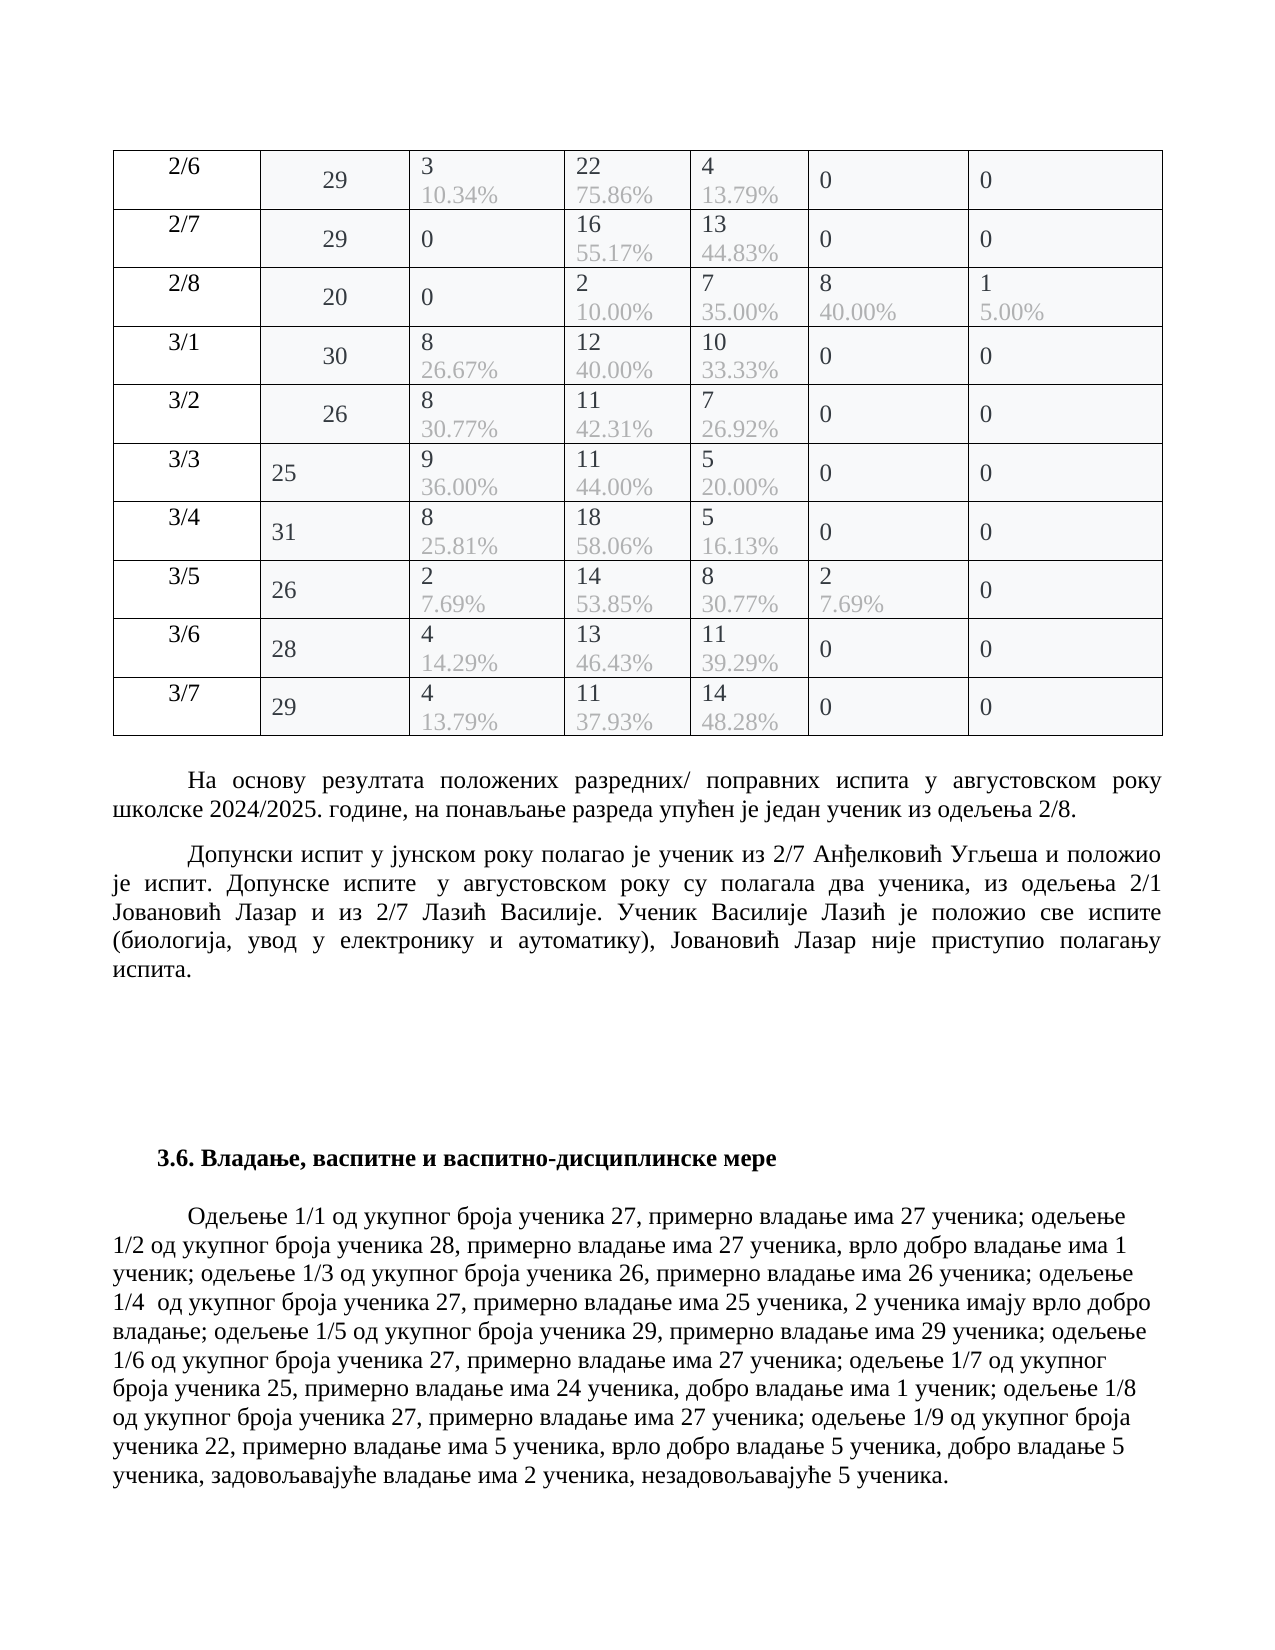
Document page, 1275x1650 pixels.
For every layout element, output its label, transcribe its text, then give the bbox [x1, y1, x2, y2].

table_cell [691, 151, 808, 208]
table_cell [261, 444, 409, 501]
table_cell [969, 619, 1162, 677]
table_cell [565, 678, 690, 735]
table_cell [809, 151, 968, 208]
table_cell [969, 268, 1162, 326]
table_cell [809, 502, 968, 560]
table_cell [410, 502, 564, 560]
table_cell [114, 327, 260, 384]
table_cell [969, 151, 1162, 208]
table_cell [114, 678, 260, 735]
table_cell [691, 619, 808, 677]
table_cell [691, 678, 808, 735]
subtitle Владање, васпитне и васпитно-дисциплинске мере [157, 1143, 1162, 1172]
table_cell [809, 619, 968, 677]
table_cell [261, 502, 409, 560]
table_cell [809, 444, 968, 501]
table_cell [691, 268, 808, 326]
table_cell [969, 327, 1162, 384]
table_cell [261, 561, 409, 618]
text Одељење 1/1 од укупног броја ученика 27, примерно владање има 27 ученика; одељење 1/2 од укупног броја ученика 28, примерно владање има 27 ученика, врло добро владање има 1 ученик; одељење 1/3 од укупног броја ученика 26, примерно владање има 26 ученика; одељење 1/4 од укупног броја ученика 27, примерно владање има 25 ученика, 2 ученика имају врло добро владање; одељење 1/5 од укупног броја ученика 29, примерно владање има 29 ученика; одељење 1/6 од укупног броја ученика 27, примерно владање има 27 ученика; одељење 1/7 од укупног броја ученика 25, примерно владање има 24 ученика, добро владање има 1 ученик; одељење 1/8 од укупног броја ученика 27, примерно владање има 27 ученика; одељење 1/9 од укупног броја ученика 22, примерно владање има 5 ученика, врло добро владање 5 ученика, добро владање 5 ученика, задовољавајуће владање има 2 ученика, незадовољавајуће 5 ученика. [112, 1201, 1162, 1488]
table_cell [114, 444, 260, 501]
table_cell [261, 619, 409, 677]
text На основу резултата положених разредних/ поправних испита у августовском року школске 2024/2025. године, на понављање разреда упућен је један ученик из одељења 2/8. [112, 765, 1162, 823]
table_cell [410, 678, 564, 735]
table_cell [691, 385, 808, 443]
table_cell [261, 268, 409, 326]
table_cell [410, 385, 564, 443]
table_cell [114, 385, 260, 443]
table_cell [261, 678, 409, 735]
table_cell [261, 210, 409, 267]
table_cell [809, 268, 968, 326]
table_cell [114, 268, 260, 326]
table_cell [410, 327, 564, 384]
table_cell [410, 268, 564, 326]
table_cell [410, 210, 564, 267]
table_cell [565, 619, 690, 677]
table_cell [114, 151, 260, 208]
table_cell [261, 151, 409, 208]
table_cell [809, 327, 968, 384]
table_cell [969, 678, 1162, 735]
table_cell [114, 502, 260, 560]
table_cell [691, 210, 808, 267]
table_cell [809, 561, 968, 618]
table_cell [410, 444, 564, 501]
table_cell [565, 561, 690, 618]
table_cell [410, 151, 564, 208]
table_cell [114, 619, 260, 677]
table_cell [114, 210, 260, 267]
text Допунски испит у јунском року полагао је ученик из 2/7 Анђелковић Угљеша и положио је испит. Допунске испите у августовском року су полагала два ученика, из одељења 2/1 Јовановић Лазар и из 2/7 Лазић Василије. Ученик Василије Лазић је положио све испите (биологија, увод у електронику и аутоматику), Јовановић Лазар није приступио полагању испита. [112, 839, 1162, 983]
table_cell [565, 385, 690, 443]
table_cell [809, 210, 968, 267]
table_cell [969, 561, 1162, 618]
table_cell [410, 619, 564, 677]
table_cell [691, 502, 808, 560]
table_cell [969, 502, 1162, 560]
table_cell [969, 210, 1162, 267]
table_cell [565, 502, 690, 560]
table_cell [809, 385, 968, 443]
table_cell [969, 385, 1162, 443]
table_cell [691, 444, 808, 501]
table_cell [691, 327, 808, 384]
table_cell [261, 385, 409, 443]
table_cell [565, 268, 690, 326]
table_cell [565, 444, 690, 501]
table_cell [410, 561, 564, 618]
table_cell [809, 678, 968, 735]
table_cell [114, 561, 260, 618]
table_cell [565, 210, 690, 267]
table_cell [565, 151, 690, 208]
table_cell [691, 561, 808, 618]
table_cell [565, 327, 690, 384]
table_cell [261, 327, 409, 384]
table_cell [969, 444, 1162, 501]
